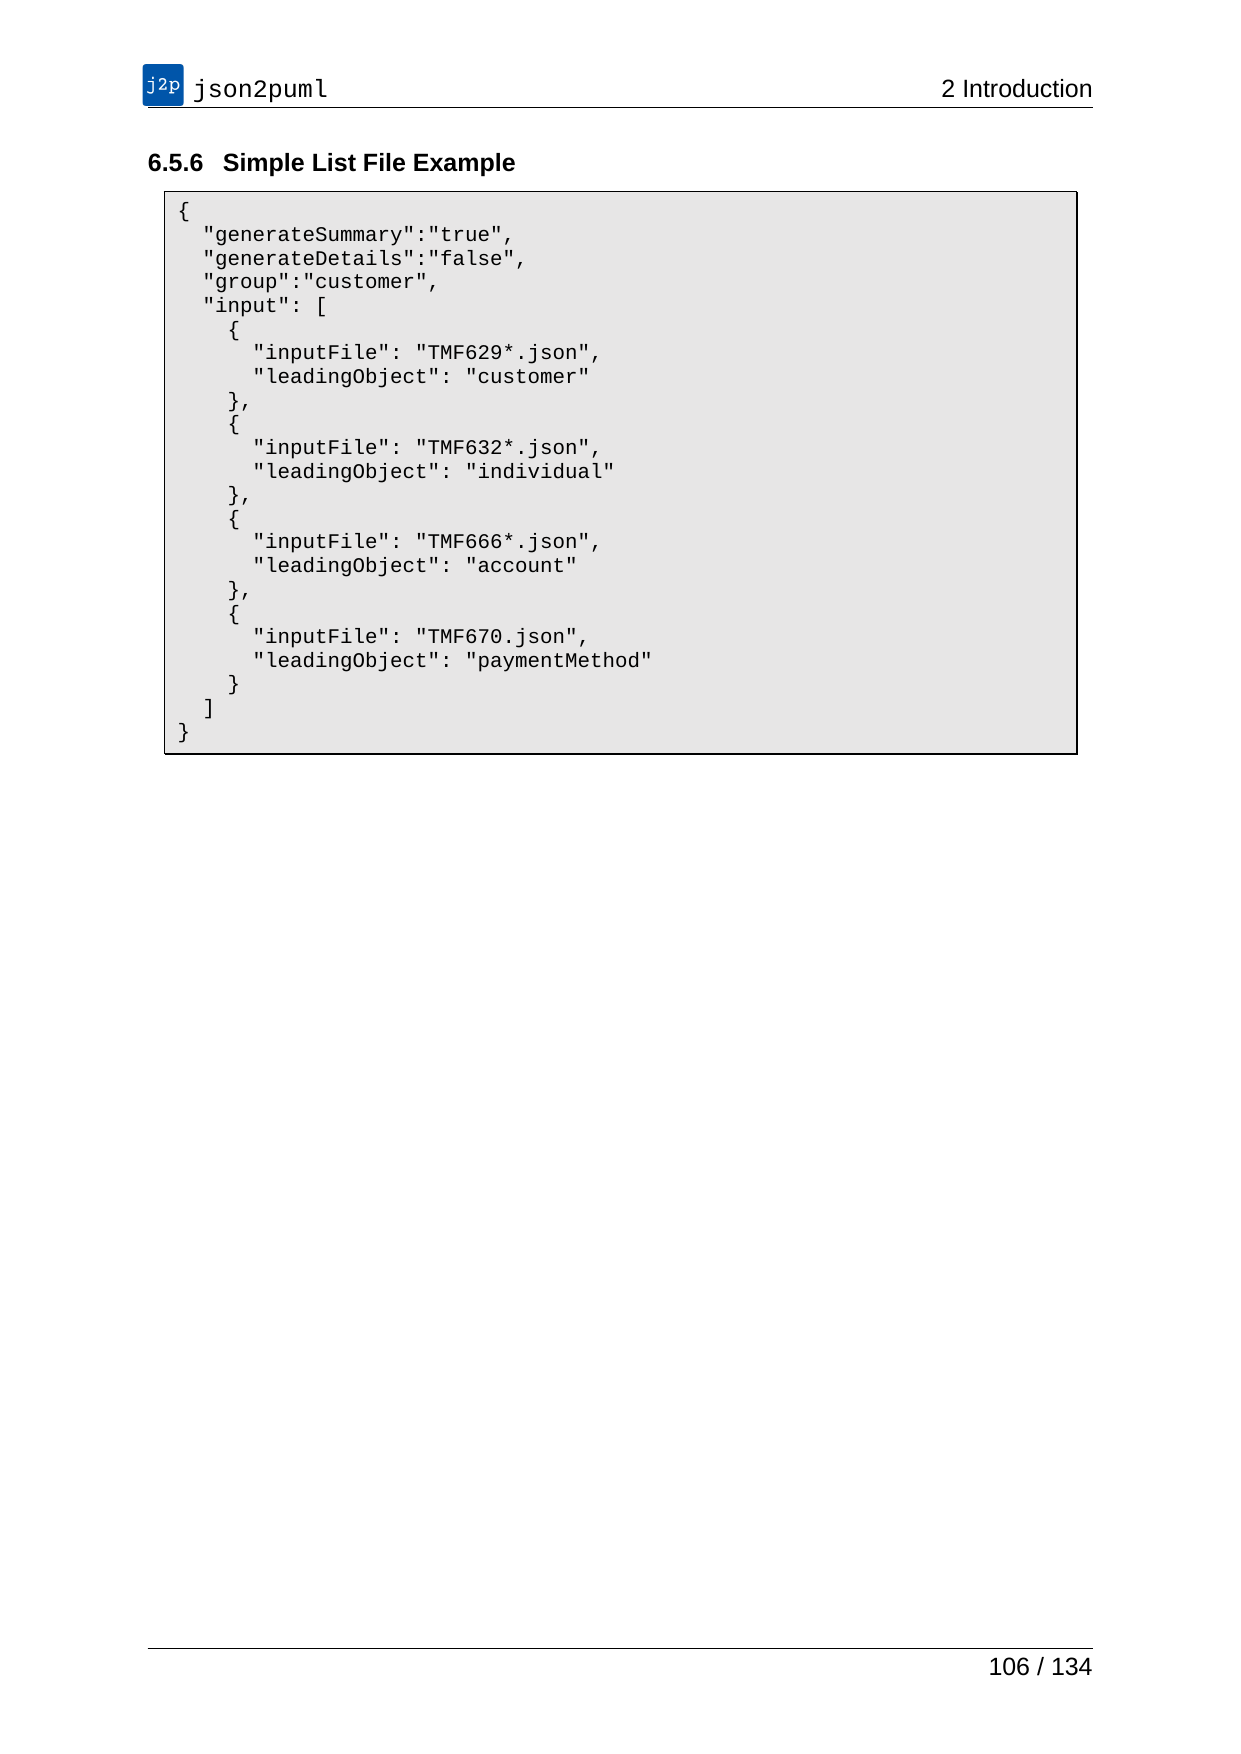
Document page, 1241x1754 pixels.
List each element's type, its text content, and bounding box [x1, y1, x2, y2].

text { [165, 309, 1076, 333]
text "inputFile": "TMF670.json", [165, 617, 1076, 640]
text "inputFile": "TMF629*.json", [165, 333, 1076, 357]
text "leadingObject": "customer" [165, 357, 1076, 380]
text ] [165, 688, 1076, 711]
text "generateDetails":"false", [165, 238, 1076, 262]
text "generateSummary":"true", [165, 215, 1076, 238]
text { [165, 404, 1076, 428]
text { [165, 192, 1076, 215]
text "group":"customer", [165, 262, 1076, 286]
picture [142, 64, 184, 106]
subtitle Simple List File Example [148, 148, 1093, 176]
text "input": [ [165, 286, 1076, 309]
text }, [165, 380, 1076, 404]
text } [165, 711, 1076, 753]
text } [165, 664, 1076, 688]
text }, [165, 569, 1076, 593]
text "leadingObject": "account" [165, 546, 1076, 569]
text "leadingObject": "individual" [165, 451, 1076, 475]
text { [165, 593, 1076, 617]
text "inputFile": "TMF666*.json", [165, 522, 1076, 546]
text "leadingObject": "paymentMethod" [165, 640, 1076, 664]
text }, [165, 475, 1076, 498]
text { [165, 498, 1076, 522]
text "inputFile": "TMF632*.json", [165, 428, 1076, 451]
